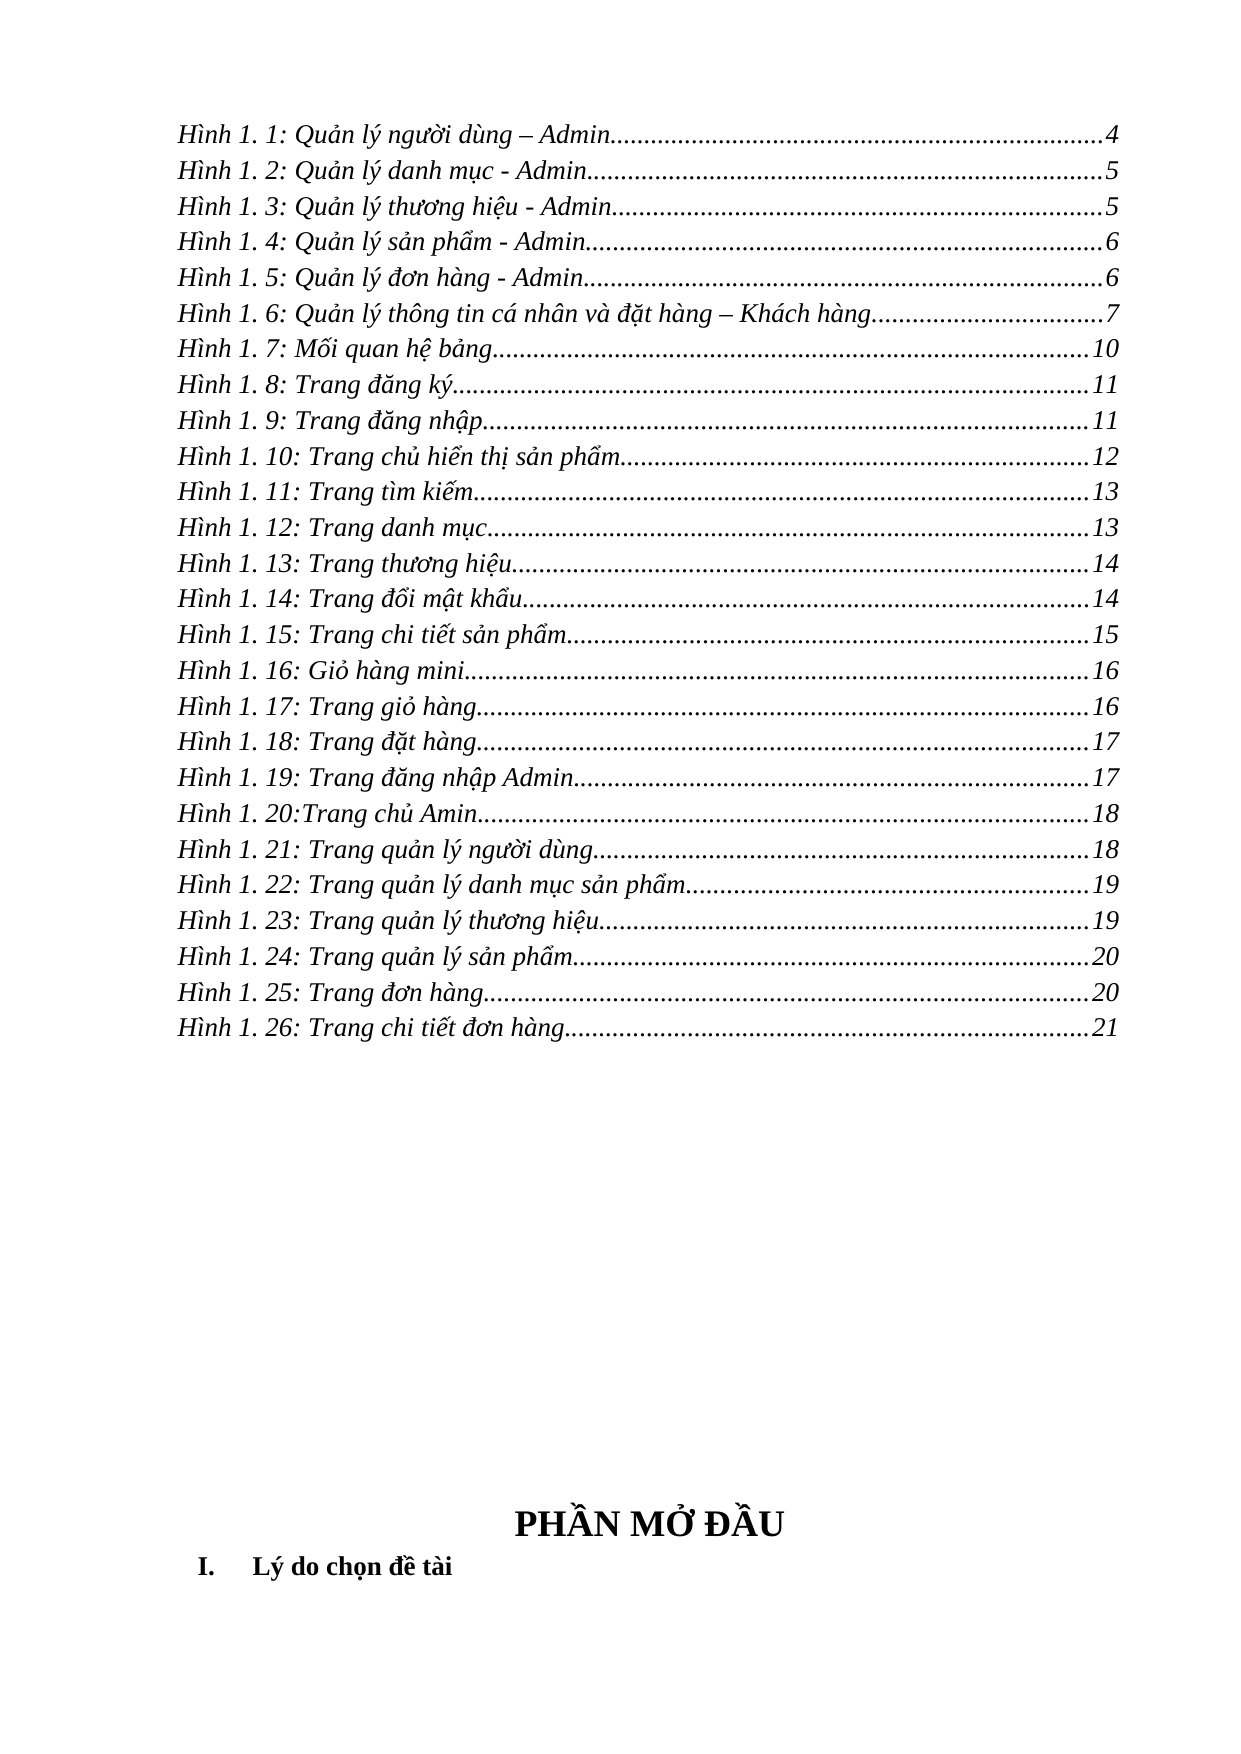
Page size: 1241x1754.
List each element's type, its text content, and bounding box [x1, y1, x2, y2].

text Hình 1. 23: Trang quản lý thương hiệu 19 [177, 904, 1122, 935]
subtitle PHẦN MỞ ĐẦU [177, 1501, 1122, 1544]
text Hình 1. 15: Trang chi tiết sản phẩm 15 [177, 618, 1122, 649]
text Hình 1. 6: Quản lý thông tin cá nhân và đặt hàng – Khách hàng 7 [177, 297, 1122, 328]
text Hình 1. 24: Trang quản lý sản phẩm 20 [177, 940, 1122, 971]
text Hình 1. 9: Trang đăng nhập 11 [177, 404, 1122, 435]
text Hình 1. 22: Trang quản lý danh mục sản phẩm 19 [177, 868, 1122, 899]
text Hình 1. 13: Trang thương hiệu 14 [177, 547, 1122, 578]
text Hình 1. 26: Trang chi tiết đơn hàng 21 [177, 1011, 1122, 1042]
text Hình 1. 17: Trang giỏ hàng 16 [177, 690, 1122, 721]
text Hình 1. 5: Quản lý đơn hàng - Admin 6 [177, 261, 1122, 292]
text Hình 1. 11: Trang tìm kiếm 13 [177, 475, 1122, 507]
list Lý do chọn đề tài [215, 1551, 1122, 1582]
text Hình 1. 2: Quản lý danh mục - Admin 5 [177, 154, 1122, 185]
text Hình 1. 7: Mối quan hệ bảng 10 [177, 332, 1122, 364]
text Hình 1. 10: Trang chủ hiển thị sản phẩm 12 [177, 440, 1122, 471]
text Hình 1. 1: Quản lý người dùng – Admin 4 [177, 118, 1122, 149]
text Hình 1. 20:Trang chủ Amin 18 [177, 797, 1122, 828]
text Hình 1. 4: Quản lý sản phẩm - Admin 6 [177, 225, 1122, 256]
text Hình 1. 16: Giỏ hàng mini 16 [177, 654, 1122, 685]
text Hình 1. 8: Trang đăng ký 11 [177, 368, 1122, 399]
text Hình 1. 19: Trang đăng nhập Admin 17 [177, 761, 1122, 792]
text Hình 1. 21: Trang quản lý người dùng 18 [177, 833, 1122, 864]
text Hình 1. 12: Trang danh mục 13 [177, 511, 1122, 542]
text Hình 1. 14: Trang đổi mật khẩu 14 [177, 583, 1122, 614]
text Hình 1. 18: Trang đặt hàng 17 [177, 726, 1122, 757]
text Hình 1. 25: Trang đơn hàng 20 [177, 976, 1122, 1007]
text Hình 1. 3: Quản lý thương hiệu - Admin 5 [177, 189, 1122, 221]
